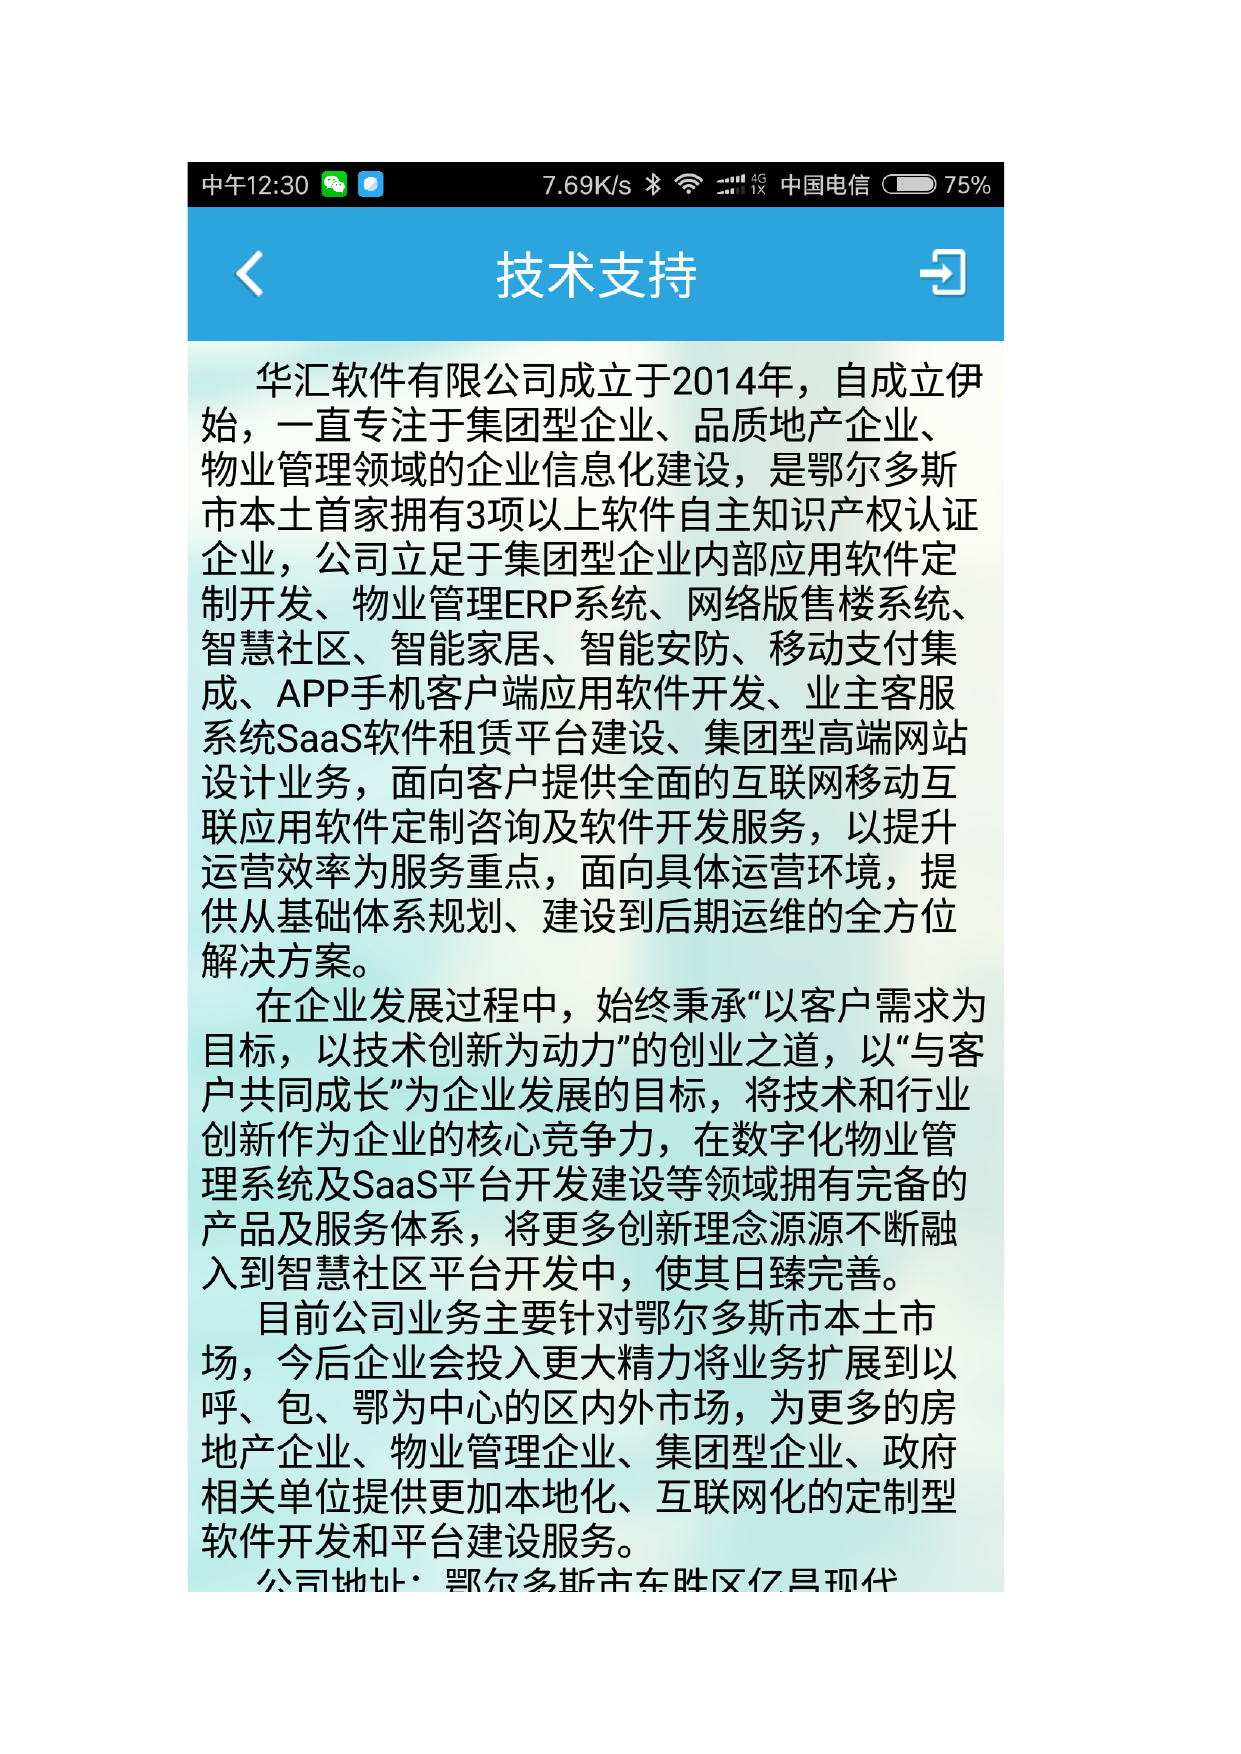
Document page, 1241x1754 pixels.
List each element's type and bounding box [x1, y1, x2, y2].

picture [187, 162, 1005, 1592]
